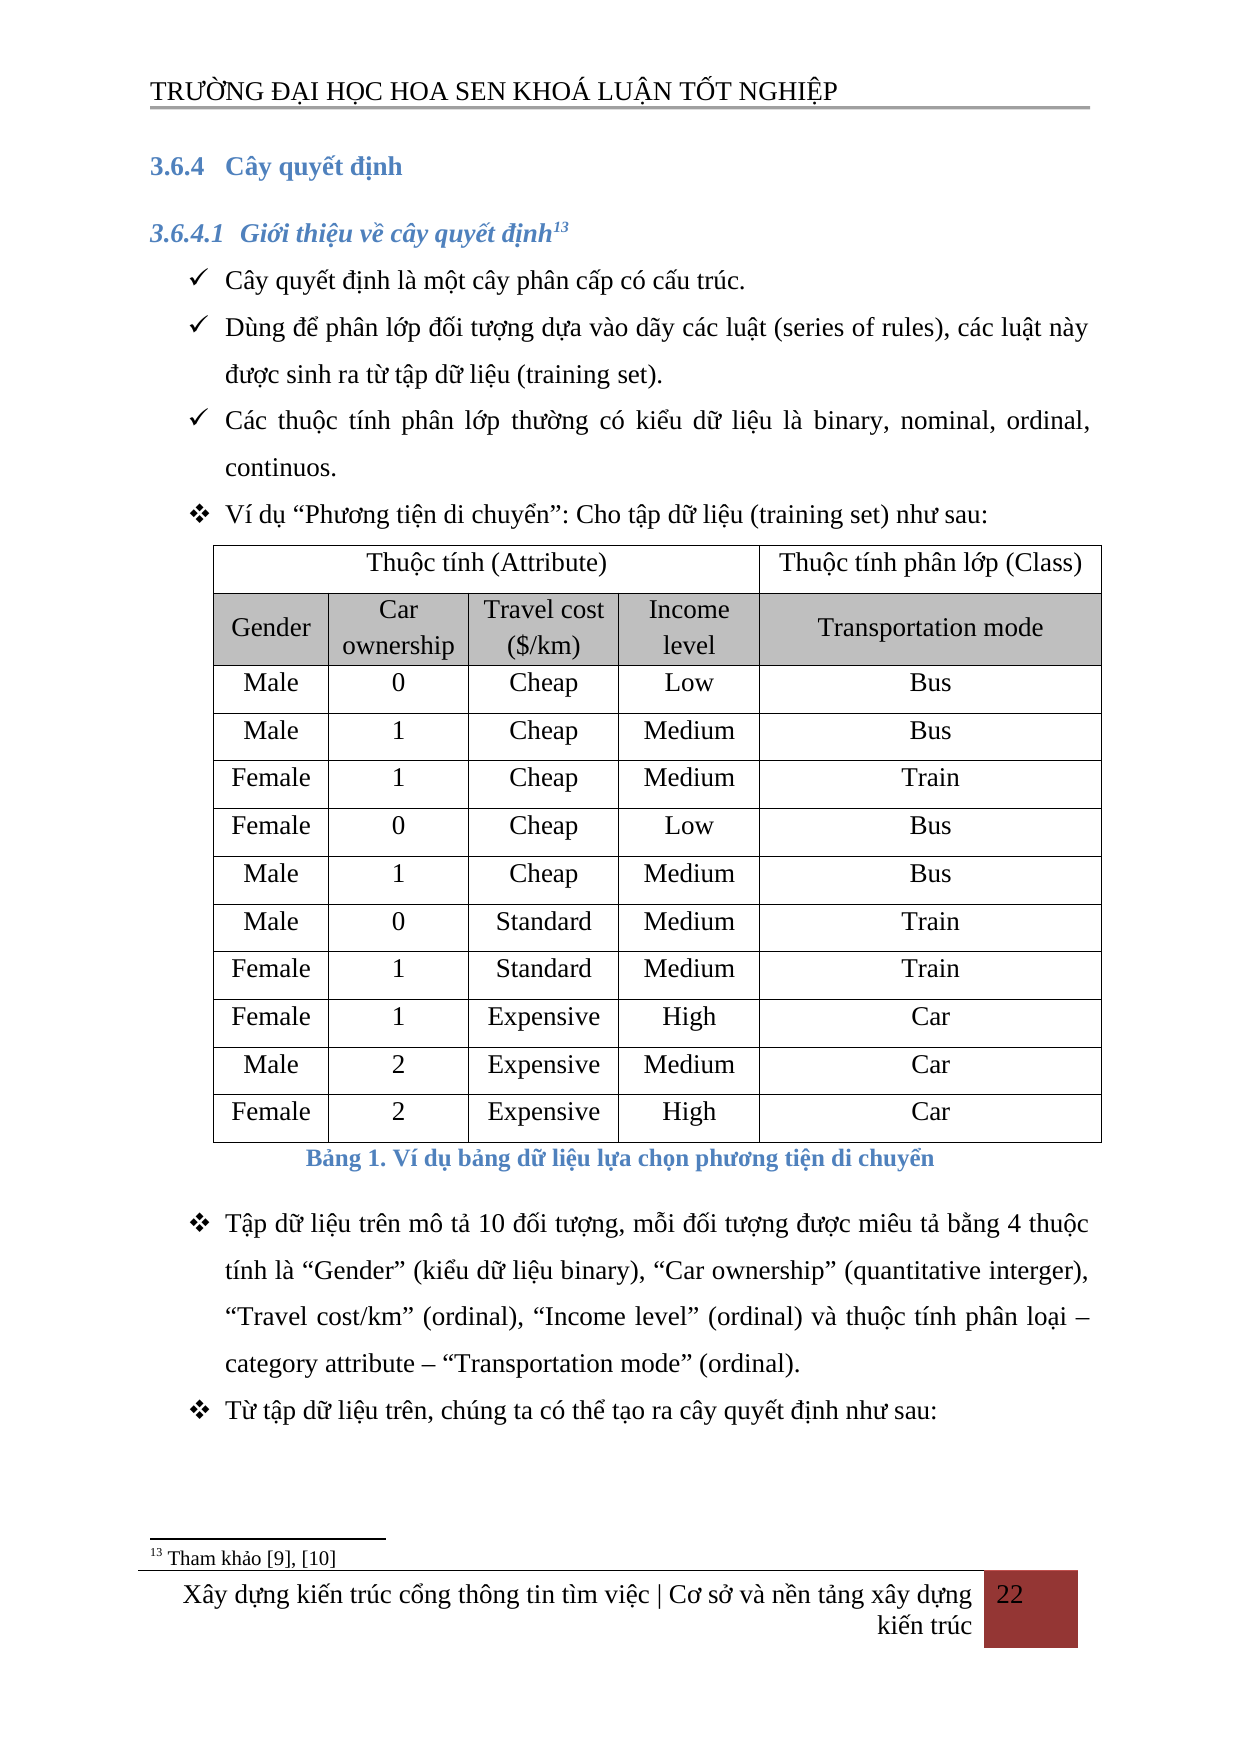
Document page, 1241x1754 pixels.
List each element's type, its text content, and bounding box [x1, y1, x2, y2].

list Cây quyết định là một cây phân cấp có cấu trúc. [187, 264, 1090, 295]
subtitle Giới thiệu về cây quyết định [150, 217, 1090, 249]
table_cell Medium [619, 952, 759, 999]
table_cell Female [214, 809, 328, 856]
table_cell Cheap [469, 714, 618, 760]
table_cell Male [214, 714, 328, 760]
table_cell Transportation mode [760, 594, 1101, 665]
table_cell Standard [469, 952, 618, 999]
table_cell Travel cost ($/km) [469, 594, 618, 665]
list Dùng để phân lớp đối tượng dựa vào dãy các luật (series of rules), các luật này được sinh ra từ tập dữ liệu (training set). [187, 311, 1090, 389]
table_cell 2 [329, 1048, 468, 1094]
table_cell Medium [619, 905, 759, 951]
table_cell Bus [760, 809, 1101, 856]
table_cell Car [760, 1048, 1101, 1094]
table_cell Low [619, 809, 759, 856]
table_cell Male [214, 1048, 328, 1094]
table_cell Train [760, 952, 1101, 999]
list Từ tập dữ liệu trên, chúng ta có thể tạo ra cây quyết định như sau: [187, 1394, 1090, 1425]
list Ví dụ “Phương tiện di chuyển”: Cho tập dữ liệu (training set) như sau: [187, 498, 1090, 529]
table_cell Cheap [469, 666, 618, 713]
text Bảng 1. Ví dụ bảng dữ liệu lựa chọn phương tiện di chuyển [150, 1143, 1090, 1172]
table_cell Bus [760, 857, 1101, 903]
table_cell Train [760, 905, 1101, 951]
table_cell 1 [329, 952, 468, 999]
table_cell Medium [619, 714, 759, 760]
table_cell Car [760, 1095, 1101, 1142]
table_cell Male [214, 857, 328, 903]
table_cell Female [214, 952, 328, 999]
table_cell Gender [214, 594, 328, 665]
table_cell Car ownership [329, 594, 468, 665]
table_cell High [619, 1095, 759, 1142]
table_header Thuộc tính phân lớp (Class) [760, 546, 1101, 592]
list Các thuộc tính phân lớp thường có kiểu dữ liệu là binary, nominal, ordinal, continuos. [187, 404, 1090, 482]
table_cell 0 [329, 666, 468, 713]
table_cell Income level [619, 594, 759, 665]
table_cell 1 [329, 1000, 468, 1047]
table_cell Expensive [469, 1095, 618, 1142]
subtitle Cây quyết định [150, 150, 1090, 181]
table_cell Female [214, 1095, 328, 1142]
table_cell Standard [469, 905, 618, 951]
table_cell 2 [329, 1095, 468, 1142]
list Tập dữ liệu trên mô tả 10 đối tượng, mỗi đối tượng được miêu tả bằng 4 thuộc tính là “Gender” (kiểu dữ liệu binary), “Car ownership” (quantitative interger), “Travel cost/km” (ordinal), “Income level” (ordinal) và thuộc tính phân loại – category attribute – “Transportation mode” (ordinal). [187, 1207, 1090, 1378]
table_cell Medium [619, 857, 759, 903]
table_cell Cheap [469, 857, 618, 903]
table_cell Expensive [469, 1048, 618, 1094]
table_cell 0 [329, 809, 468, 856]
table_cell Low [619, 666, 759, 713]
table_cell Male [214, 666, 328, 713]
table_cell Female [214, 761, 328, 808]
table_header Thuộc tính (Attribute) [214, 546, 759, 592]
table_cell Female [214, 1000, 328, 1047]
table_cell Train [760, 761, 1101, 808]
table_cell 1 [329, 857, 468, 903]
table_cell Male [214, 905, 328, 951]
table_cell 1 [329, 714, 468, 760]
table_cell 1 [329, 761, 468, 808]
table_cell Expensive [469, 1000, 618, 1047]
table_cell Bus [760, 666, 1101, 713]
table_cell Cheap [469, 809, 618, 856]
table_cell Car [760, 1000, 1101, 1047]
table_cell 0 [329, 905, 468, 951]
table_cell Medium [619, 1048, 759, 1094]
table_cell Medium [619, 761, 759, 808]
table_cell High [619, 1000, 759, 1047]
table_cell Bus [760, 714, 1101, 760]
table_cell Cheap [469, 761, 618, 808]
